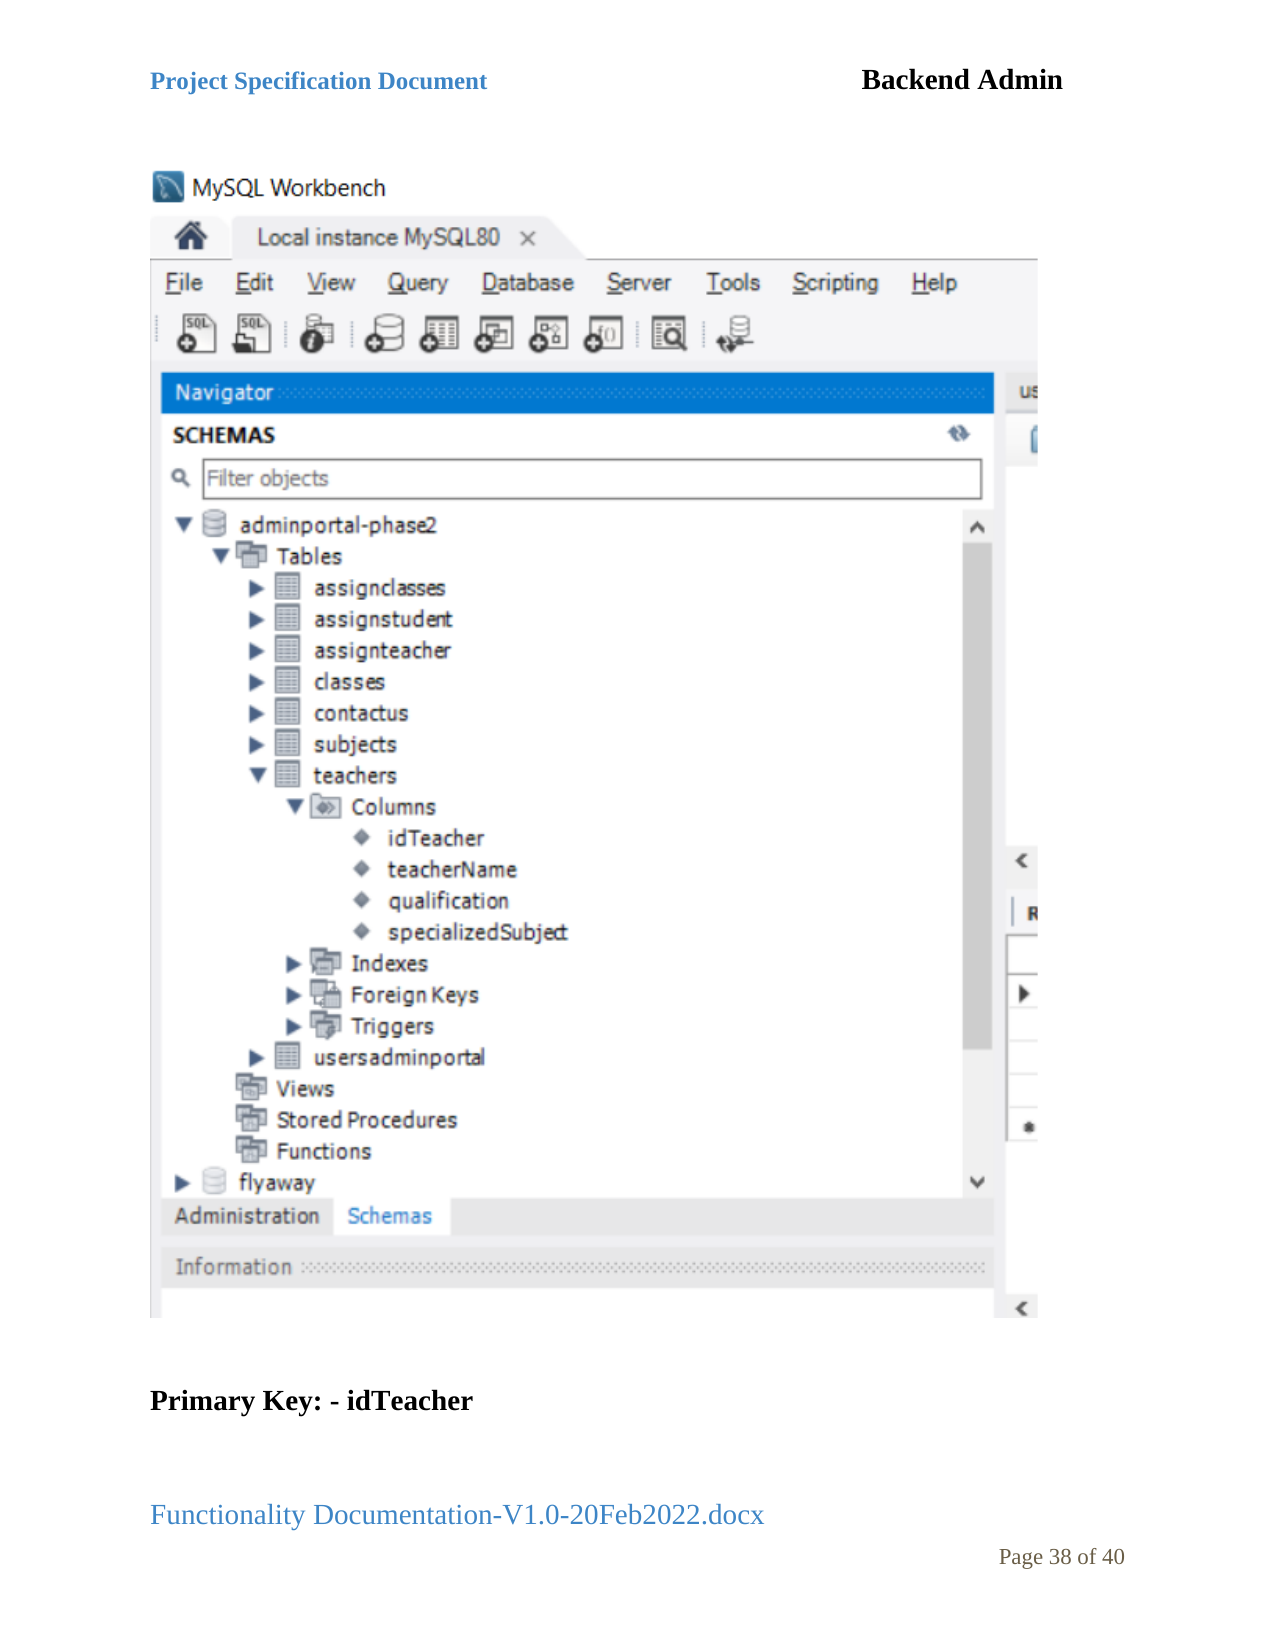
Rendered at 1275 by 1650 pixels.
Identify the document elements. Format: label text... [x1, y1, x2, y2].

text Primary Key: - idTeacher [150, 1383, 1125, 1416]
picture [150, 165, 1038, 1318]
